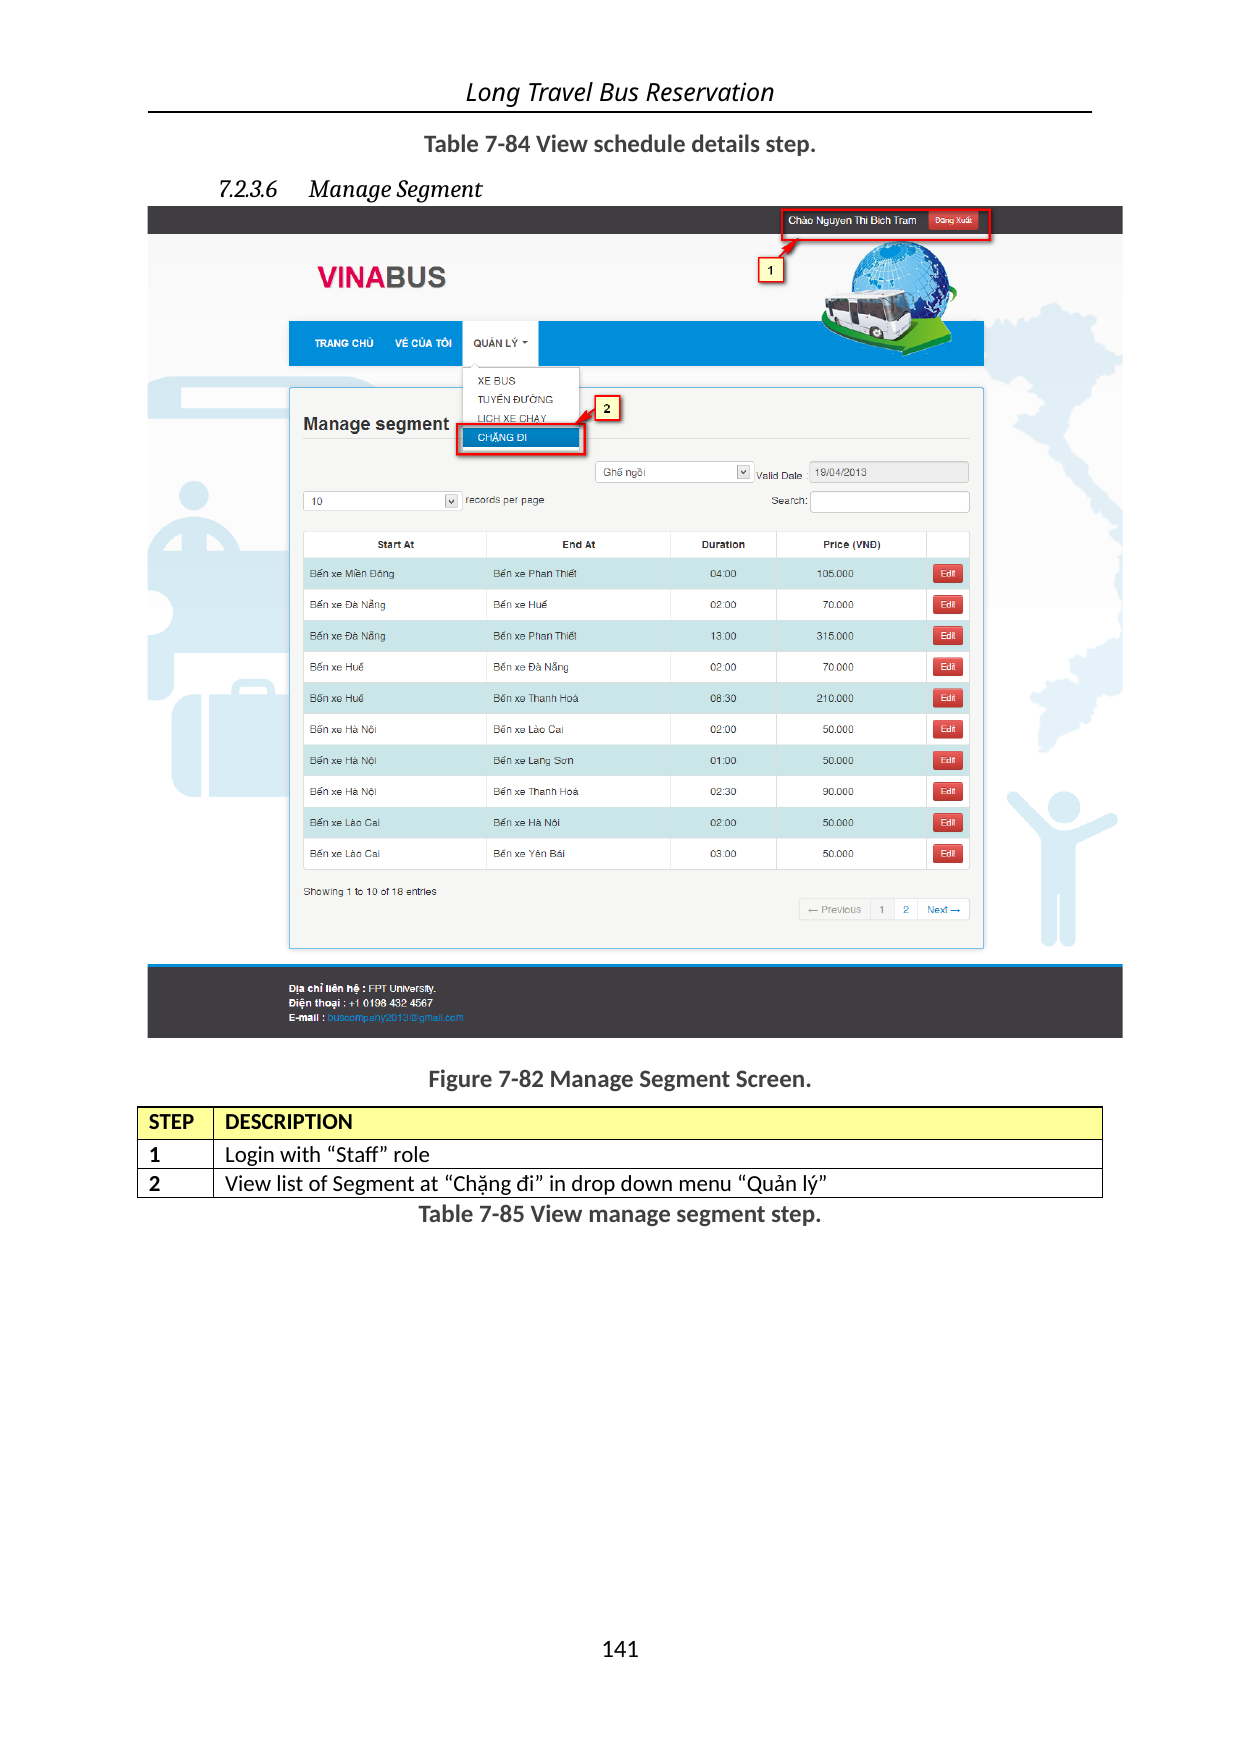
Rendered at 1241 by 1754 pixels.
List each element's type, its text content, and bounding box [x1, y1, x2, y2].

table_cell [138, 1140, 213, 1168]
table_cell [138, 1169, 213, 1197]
picture [147, 206, 1123, 1038]
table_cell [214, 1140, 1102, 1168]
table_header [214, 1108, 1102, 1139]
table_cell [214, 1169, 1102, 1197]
subtitle Manage Segment [218, 175, 1092, 204]
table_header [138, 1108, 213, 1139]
